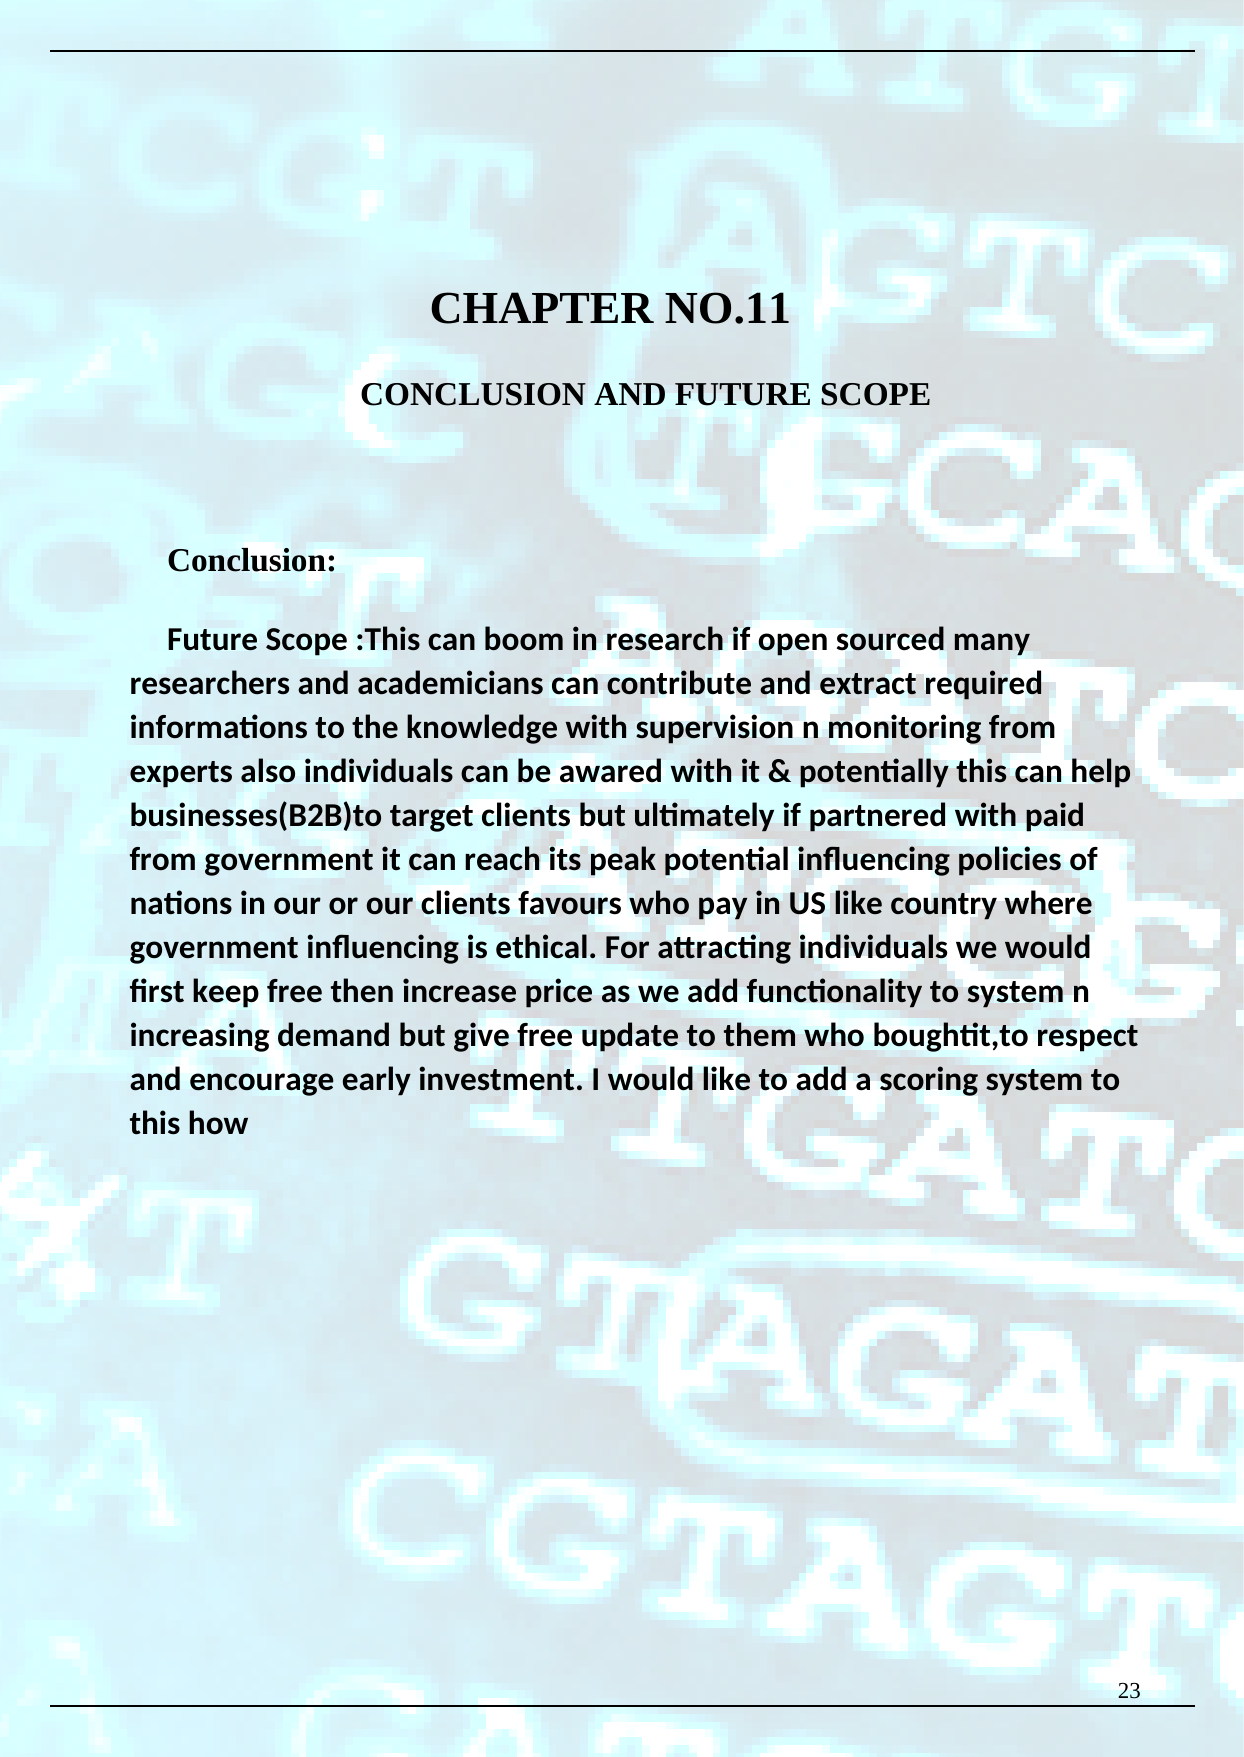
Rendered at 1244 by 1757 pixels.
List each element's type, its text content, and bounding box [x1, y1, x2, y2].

text Conclusion: [151, 541, 1141, 579]
text CONCLUSION AND FUTURE SCOPE [209, 374, 1082, 412]
text CHAPTER NO.11 [354, 281, 1074, 334]
text Future Scope :This can boom in research if open sourced many researchers and academicians can contribute and extract required informations to the knowledge with supervision n monitoring from experts also individuals can be awared with it & potentially this can help businesses(B2B)to target clients but ultimately if partnered with government it can reach its peak potential influencing policies of nations in our or our clients favoursI would like to add a scoring system to this how [129, 618, 1141, 1142]
